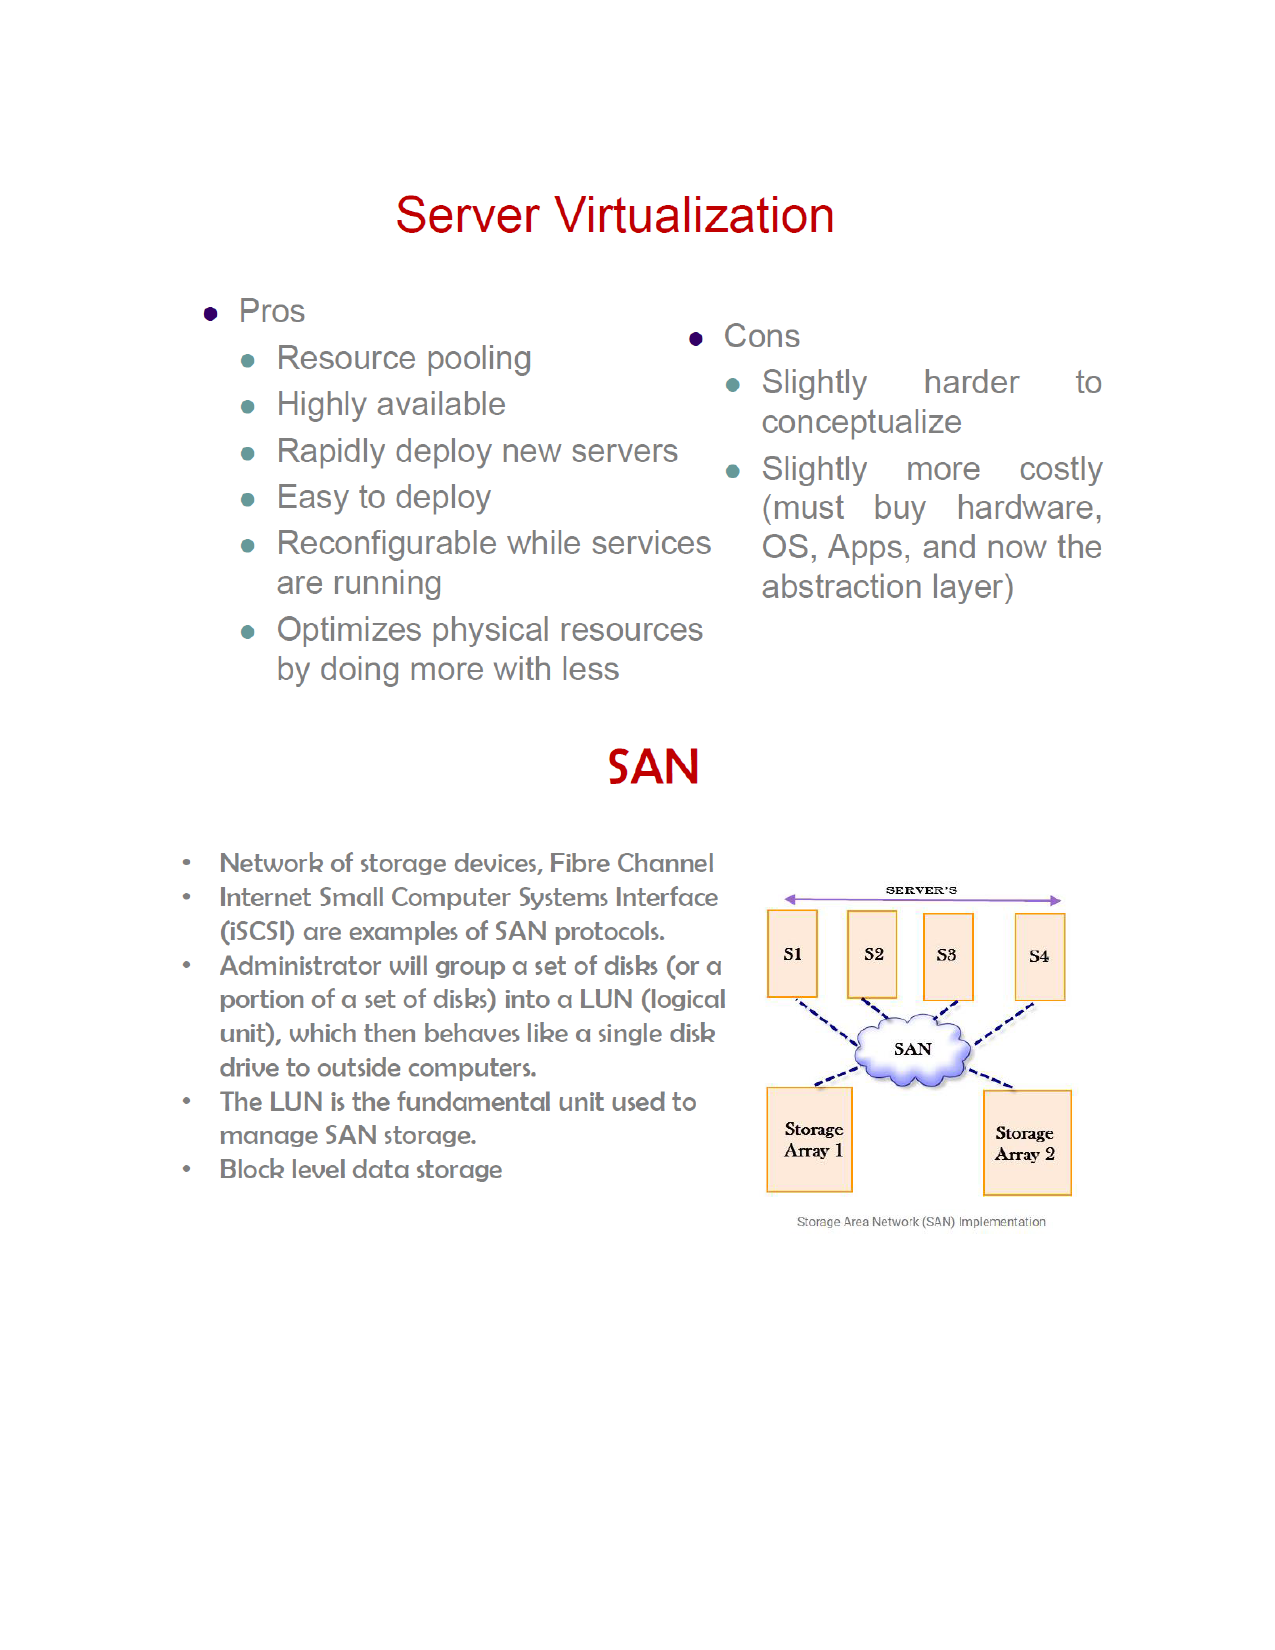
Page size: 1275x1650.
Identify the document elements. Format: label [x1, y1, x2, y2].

picture [150, 718, 1125, 1278]
picture [150, 150, 1125, 700]
